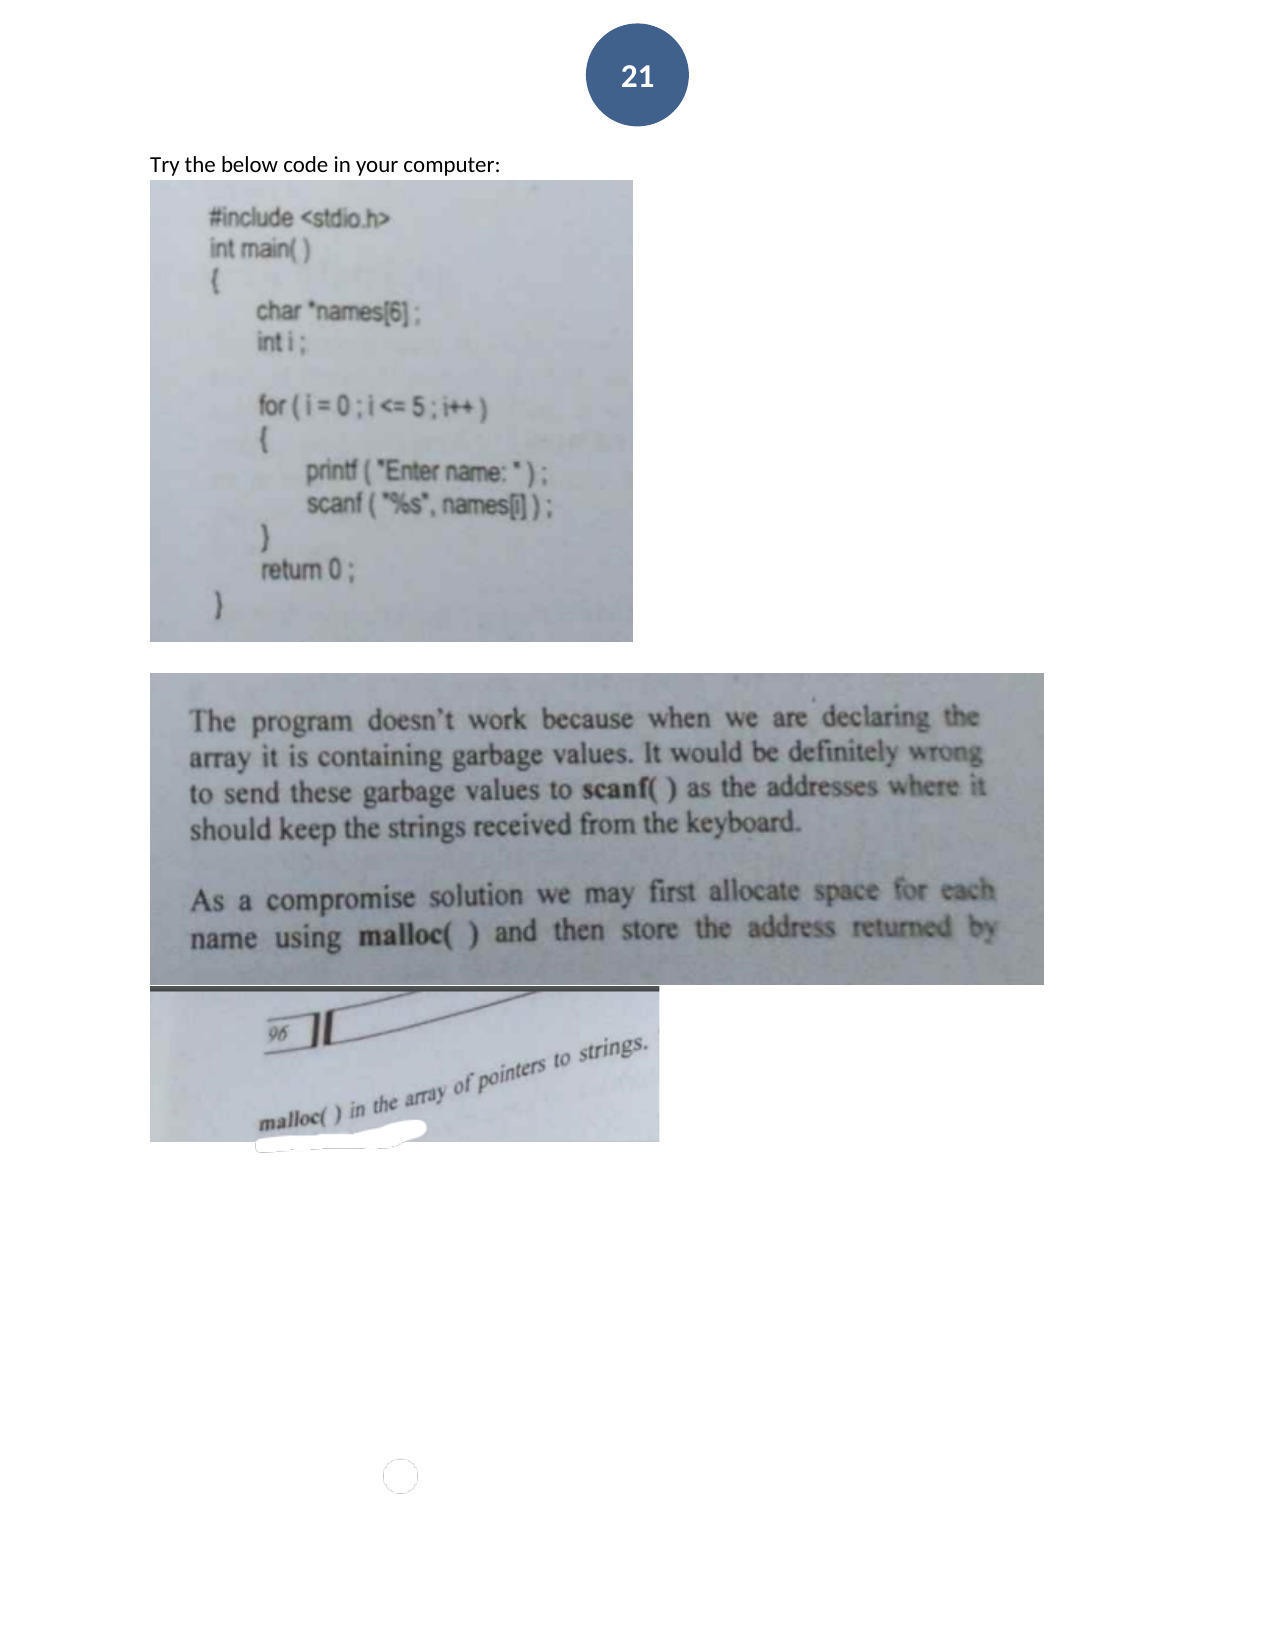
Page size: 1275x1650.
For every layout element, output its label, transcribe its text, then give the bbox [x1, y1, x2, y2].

list Try the below code in your computer: [150, 150, 1125, 178]
picture [150, 986, 660, 1495]
picture [150, 180, 633, 642]
picture [150, 673, 1044, 985]
